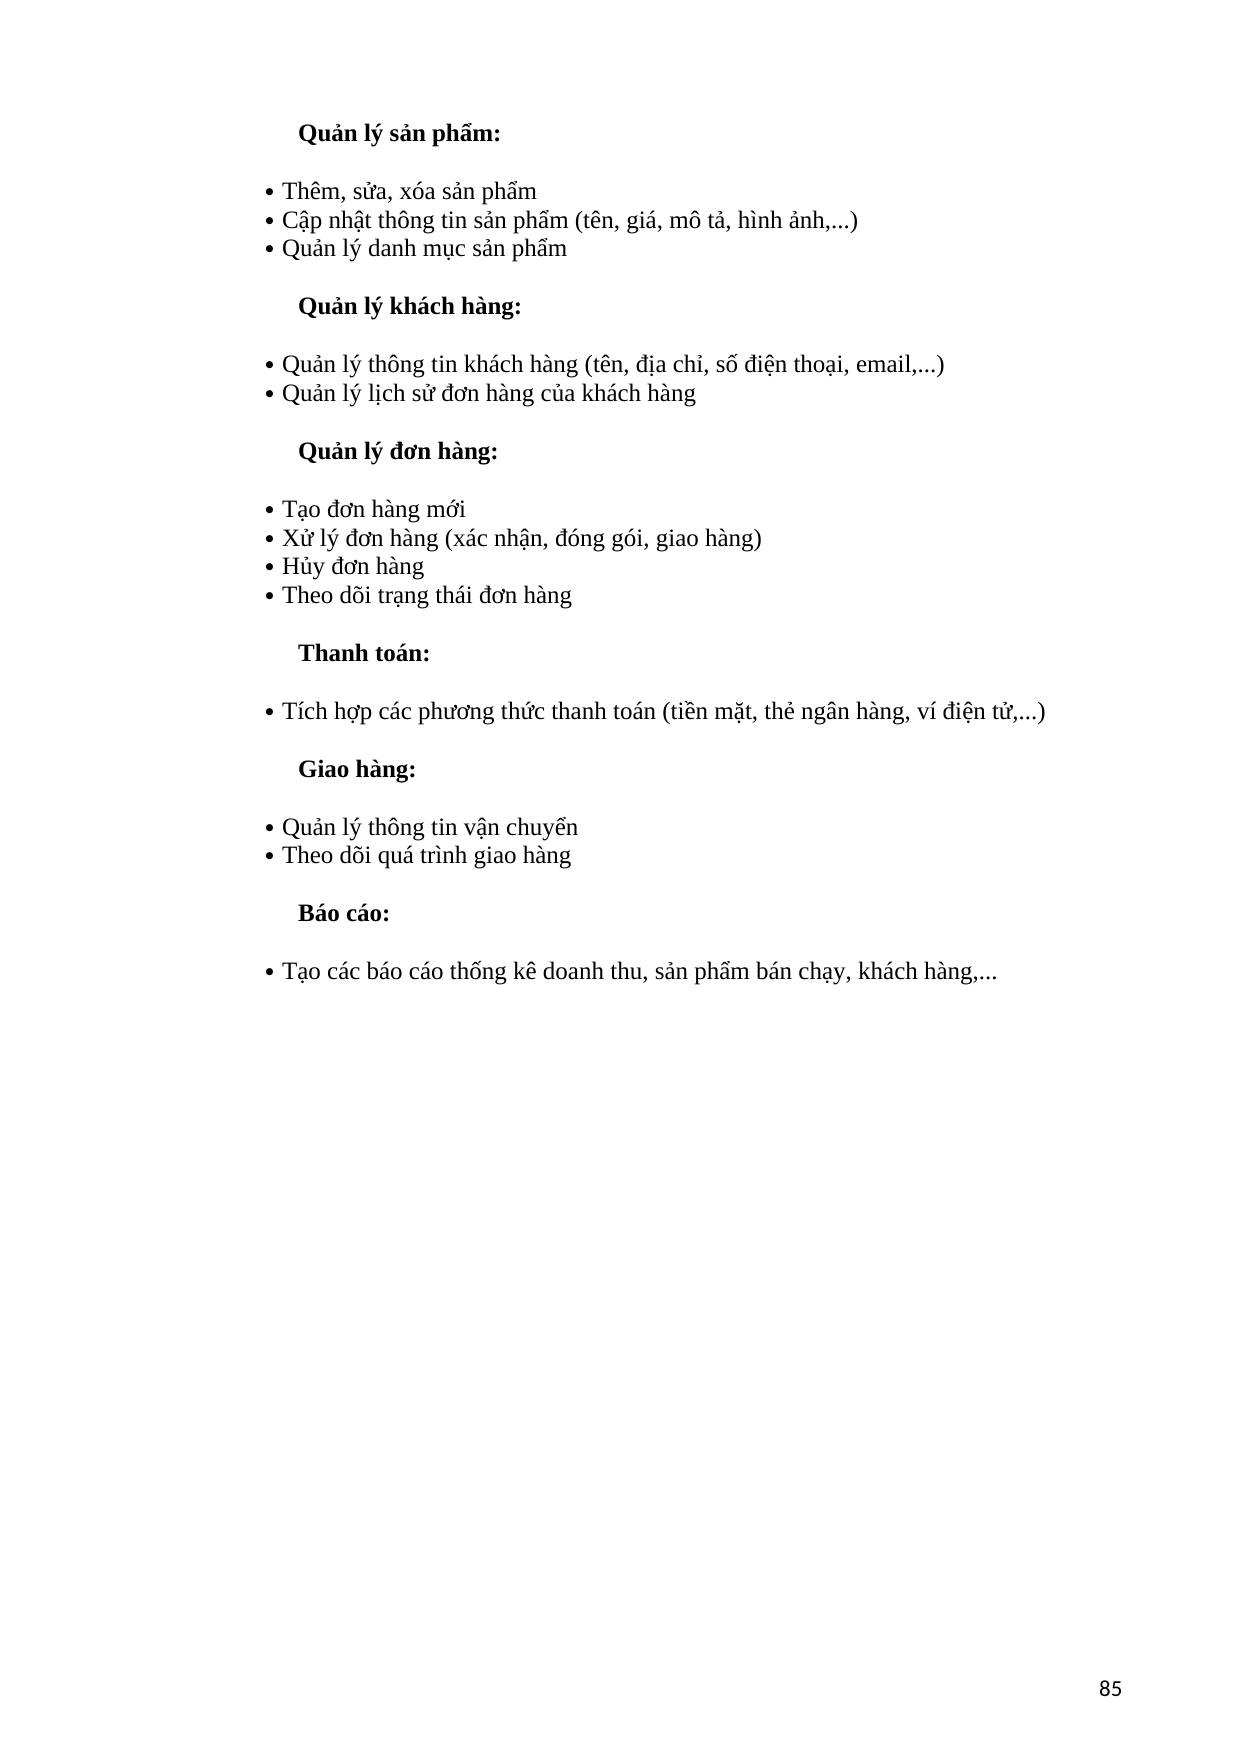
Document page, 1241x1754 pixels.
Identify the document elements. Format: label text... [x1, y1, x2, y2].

text  Quản lý sản phẩm: [251, 118, 1122, 147]
text  Báo cáo: [251, 898, 1122, 927]
text  Thanh toán: [251, 638, 1122, 667]
text  Quản lý khách hàng: [251, 291, 1122, 320]
list Tạo các báo cáo thống kê doanh thu, sản phẩm bán chạy, khách hàng,... [251, 956, 1122, 985]
list Thêm, sửa, xóa sản phẩm [251, 176, 1122, 205]
list Theo dõi quá trình giao hàng [251, 841, 1122, 869]
list Hủy đơn hàng [251, 551, 1122, 580]
list Theo dõi trạng thái đơn hàng [251, 580, 1122, 609]
list Tích hợp các phương thức thanh toán (tiền mặt, thẻ ngân hàng, ví điện tử,...) [251, 696, 1122, 725]
list Tạo đơn hàng mới [251, 494, 1122, 523]
text  Giao hàng: [251, 754, 1122, 783]
text  Quản lý đơn hàng: [251, 436, 1122, 465]
list Quản lý lịch sử đơn hàng của khách hàng [251, 378, 1122, 407]
list Cập nhật thông tin sản phẩm (tên, giá, mô tả, hình ảnh,...) [251, 205, 1122, 233]
list Quản lý thông tin vận chuyển [251, 812, 1122, 841]
list Quản lý danh mục sản phẩm [251, 233, 1122, 262]
list Quản lý thông tin khách hàng (tên, địa chỉ, số điện thoại, email,...) [251, 349, 1122, 378]
list Xử lý đơn hàng (xác nhận, đóng gói, giao hàng) [251, 523, 1122, 551]
